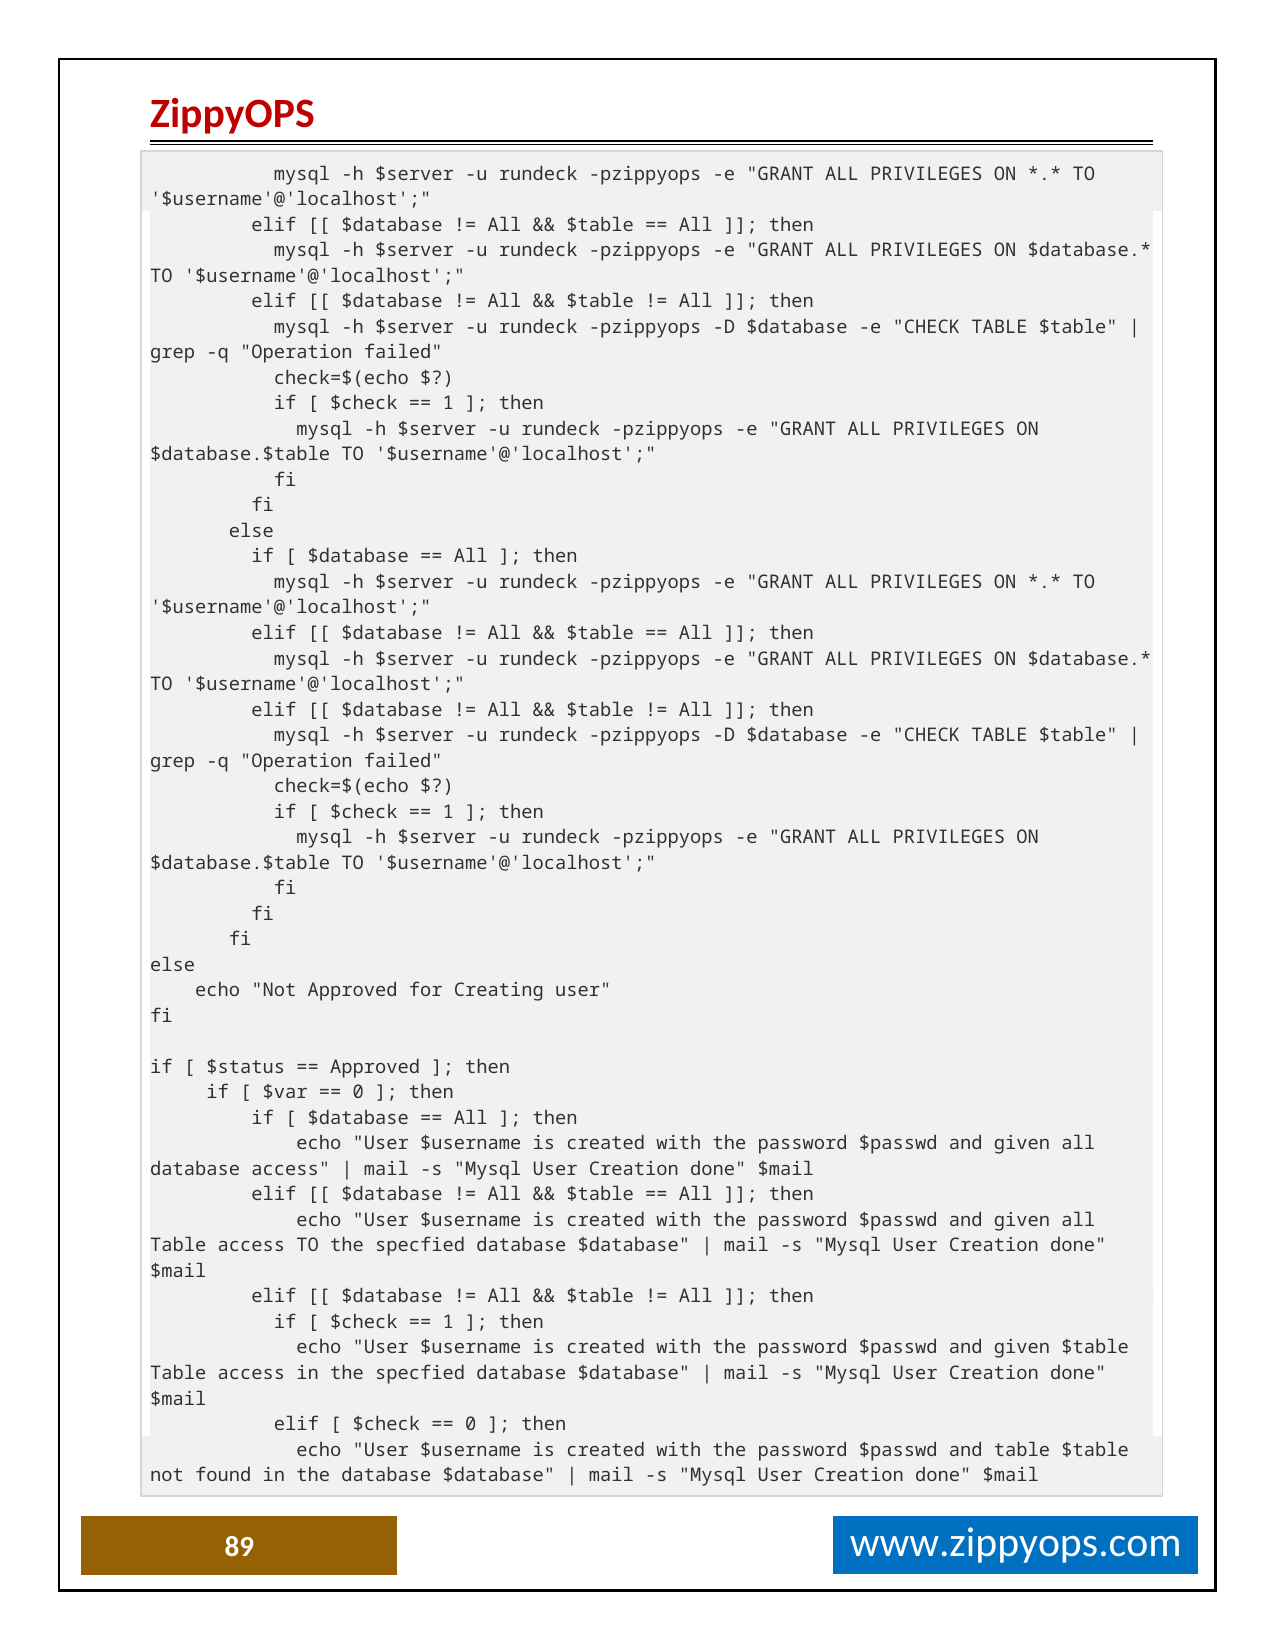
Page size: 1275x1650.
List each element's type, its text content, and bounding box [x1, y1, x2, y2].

text mysql -h $server -u rundeck -pzippyops -e "GRANT ALL PRIVILEGES ON $database.$table TO '$username'@'localhost';" [150, 823, 1153, 874]
text mysql -h $server -u rundeck -pzippyops -D $database -e "CHECK TABLE $table" | grep -q "Operation failed" [150, 721, 1153, 772]
text echo "User $username is created with the password $passwd and table $table not found in the database $database" | mail -s "Mysql User Creation done" $mail [142, 1426, 1162, 1495]
text check=$(echo $?) [150, 364, 1153, 389]
text mysql -h $server -u rundeck -pzippyops -e "GRANT ALL PRIVILEGES ON $database.* TO '$username'@'localhost';" [150, 236, 1153, 287]
text if [ $check == 1 ]; then [150, 1308, 1153, 1334]
text else [150, 517, 1153, 543]
text fi [150, 466, 1153, 492]
text fi [150, 492, 1153, 517]
text if [ $var == 0 ]; then [150, 1079, 1153, 1104]
text if [ $database == All ]; then [150, 543, 1153, 568]
text elif [[ $database != All && $table == All ]]; then [150, 1181, 1153, 1206]
text check=$(echo $?) [150, 772, 1153, 798]
text if [ $check == 1 ]; then [150, 798, 1153, 823]
text mysql -h $server -u rundeck -pzippyops -e "GRANT ALL PRIVILEGES ON *.* TO '$username'@'localhost';" [150, 568, 1153, 619]
text if [ $check == 1 ]; then [150, 389, 1153, 415]
text if [ $status == Approved ]; then [150, 1053, 1153, 1079]
text fi [150, 1002, 1153, 1028]
text echo "User $username is created with the password $passwd and given $table Table access in the specfied database $database" | mail -s "Mysql User Creation done" $mail [150, 1334, 1153, 1410]
text else [150, 951, 1153, 977]
text elif [[ $database != All && $table != All ]]; then [150, 1283, 1153, 1308]
text fi [150, 900, 1153, 926]
text echo "User $username is created with the password $passwd and given all Table access TO the specfied database $database" | mail -s "Mysql User Creation done" $mail [150, 1206, 1153, 1283]
text if [ $database == All ]; then [150, 1104, 1153, 1130]
text elif [ $check == 0 ]; then [150, 1410, 1153, 1426]
text mysql -h $server -u rundeck -pzippyops -e "GRANT ALL PRIVILEGES ON $database.* TO '$username'@'localhost';" [150, 645, 1153, 696]
text echo "Not Approved for Creating user" [150, 977, 1153, 1002]
text elif [[ $database != All && $table != All ]]; then [150, 696, 1153, 721]
text mysql -h $server -u rundeck -pzippyops -D $database -e "CHECK TABLE $table" | grep -q "Operation failed" [150, 313, 1153, 364]
text elif [[ $database != All && $table != All ]]; then [150, 287, 1153, 313]
text elif [[ $database != All && $table == All ]]; then [150, 211, 1153, 236]
text echo "User $username is created with the password $passwd and given all database access" | mail -s "Mysql User Creation done" $mail [150, 1130, 1153, 1181]
text fi [150, 926, 1153, 951]
text mysql -h $server -u rundeck -pzippyops -e "GRANT ALL PRIVILEGES ON *.* TO '$username'@'localhost';" [142, 152, 1162, 211]
text mysql -h $server -u rundeck -pzippyops -e "GRANT ALL PRIVILEGES ON $database.$table TO '$username'@'localhost';" [150, 415, 1153, 466]
text fi [150, 874, 1153, 900]
text elif [[ $database != All && $table == All ]]; then [150, 619, 1153, 645]
